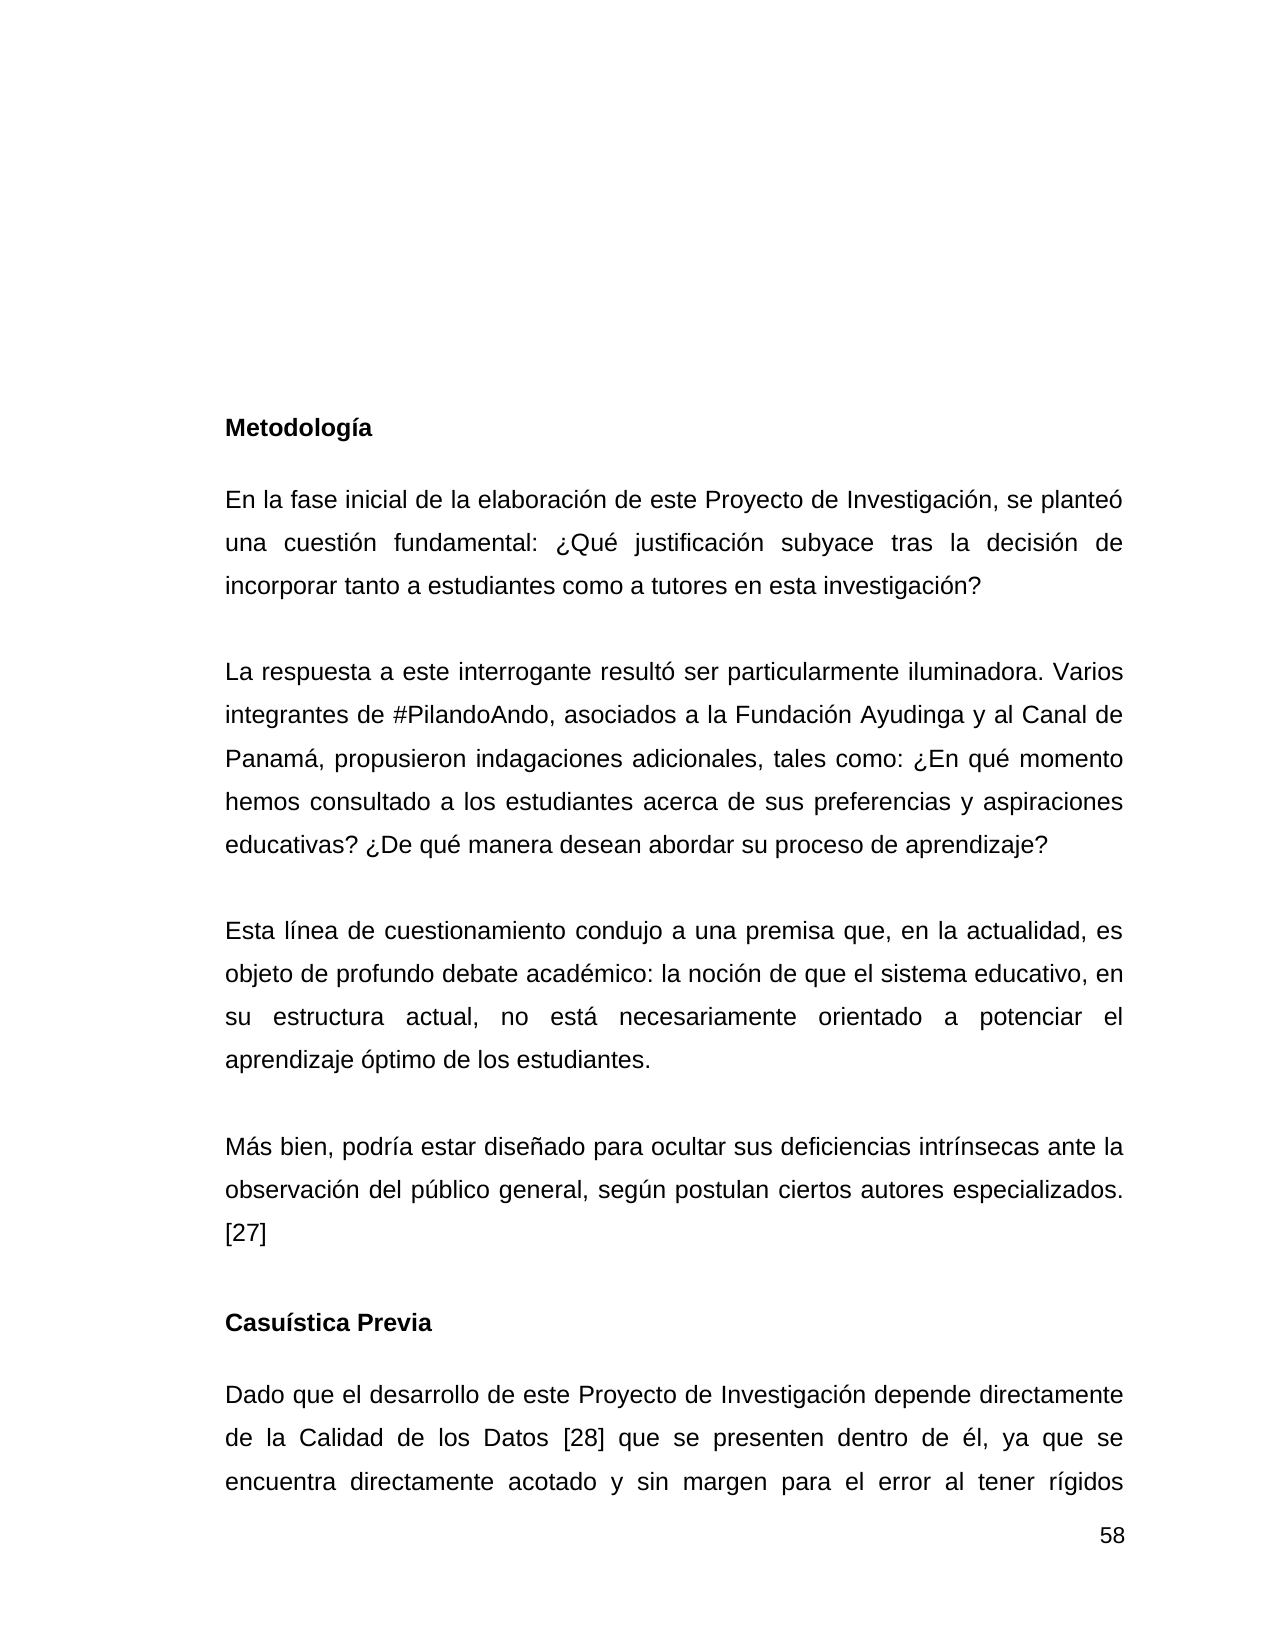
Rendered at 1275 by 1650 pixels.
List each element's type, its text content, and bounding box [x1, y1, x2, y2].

text Más bien, podría estar diseñado para ocultar sus deficiencias intrínsecas ante la observación del público general, según postulan ciertos autores especializados. [225, 1132, 1125, 1247]
subtitle Metodología [225, 413, 1125, 442]
text La respuesta a este interrogante resultó ser particularmente iluminadora. Varios integrantes de #PilandoAndo, asociados a la Fundación Ayudinga y al Canal de Panamá, propusieron indagaciones adicionales, tales como: ¿En qué momento hemos consultado a los estudiantes acerca de sus preferencias y aspiraciones educativas? ¿De qué manera desean abordar su proceso de aprendizaje? [225, 657, 1125, 858]
text En la fase inicial de la elaboración de este Proyecto de Investigación, se planteó una cuestión fundamental: ¿Qué justificación subyace tras la decisión de incorporar tanto a estudiantes como a tutores en esta investigación? [225, 485, 1125, 600]
text Esta línea de cuestionamiento condujo a una premisa que, en la actualidad, es objeto de profundo debate académico: la noción de que el sistema educativo, en su estructura actual, no está necesariamente orientado a potenciar el aprendizaje óptimo de los estudiantes. [225, 916, 1125, 1074]
subtitle Casuística Previa [225, 1308, 1125, 1337]
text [225, 1380, 1125, 1495]
